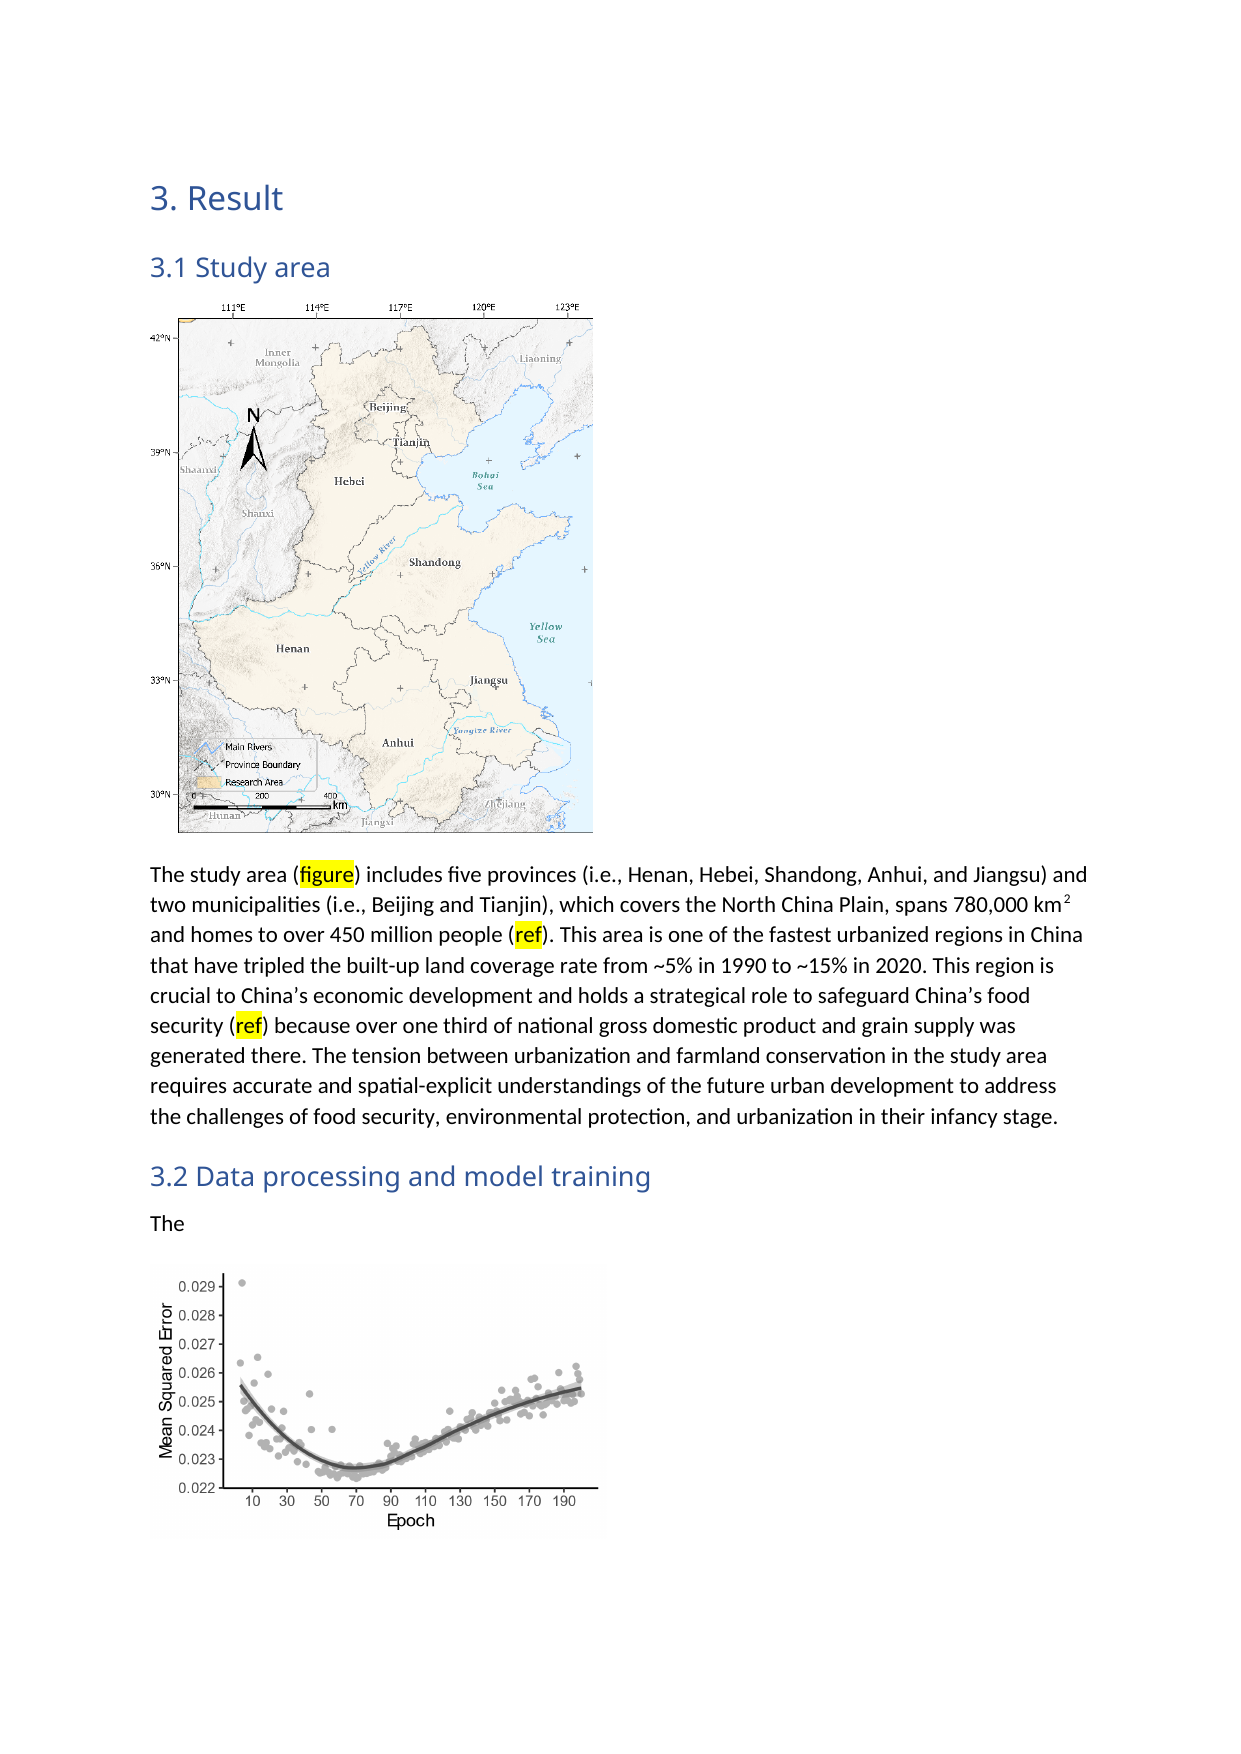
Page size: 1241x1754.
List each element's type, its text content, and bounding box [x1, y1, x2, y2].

subtitle 3.2 Data processing and model training [150, 1157, 1090, 1194]
subtitle 3.1 Study area [150, 249, 1090, 286]
picture [150, 1264, 607, 1539]
text The [150, 1209, 1090, 1237]
subtitle 3. Result [150, 175, 1090, 220]
picture [150, 301, 593, 833]
text The study area (figure) includes five provinces (i.e., Henan, Hebei, Shandong, Anhui, and Jiangsu) and two municipalities (i.e., Beijing and Tianjin), which covers the North China Plain, spans 780,000 km2 and homes to over 450 million people (ref). This area is one of the fastest urbanized regions in China that have tripled the built-up land coverage rate from ~5% in 1990 to ~15% in 2020. This region is crucial to China’s economic development and holds a strategical role to safeguard China’s food security (ref) because over one third of national gross domestic product and grain supply was generated there. The tension between urbanization and farmland conservation in the study area requires accurate and spatial-explicit understandings of the future urban development to address the challenges of food security, environmental protection, and urbanization in their infancy stage. [150, 860, 1090, 1130]
